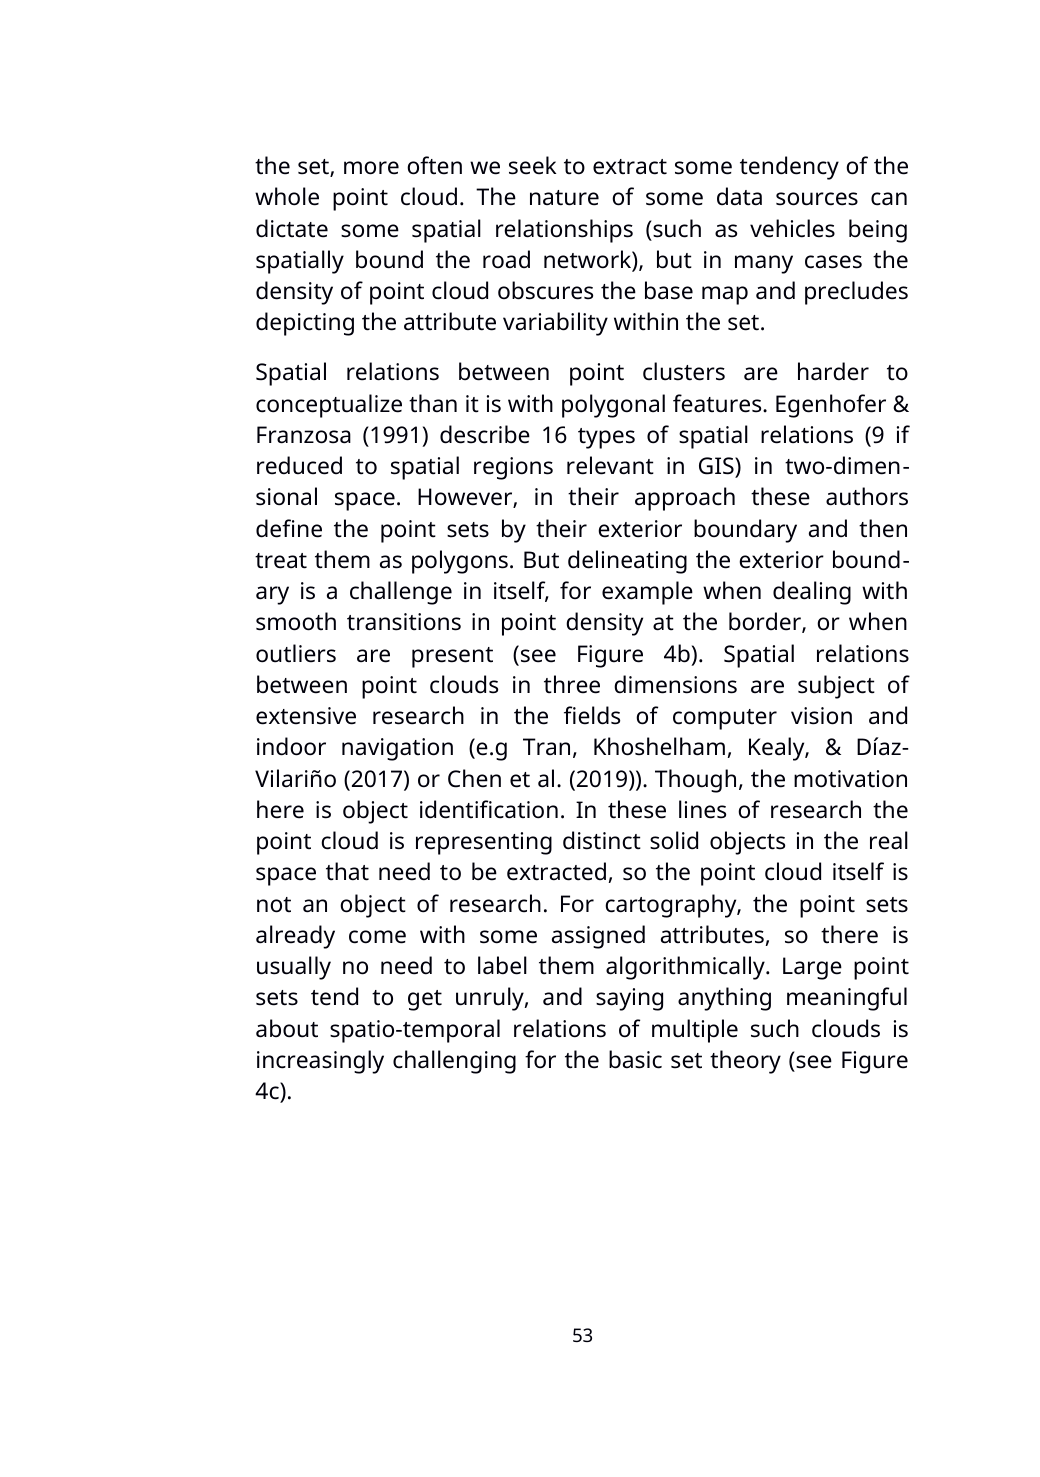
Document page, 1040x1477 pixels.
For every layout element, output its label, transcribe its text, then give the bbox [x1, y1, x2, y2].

text Spatial relations between point clusters are harder to conceptualize than it is with polygonal features. Egenhofer & Franzosa (1991) describe 16 types of spatial relations (9 if reduced to spatial regions relevant in GIS) in two-dimensional space. However, in their approach these authors define the point sets by their exterior boundary and then treat them as polygons. But delineating the exterior boundary is a challenge in itself, for example when dealing with smooth transitions in point density at the border, or when outliers are present (see Figure 4b). Spatial relations between point clouds in three dimensions are subject of extensive research in the fields of computer vision and indoor navigation (e.g Tran, Khoshelham, Kealy, & Dı́az-Vilariño (2017) or Chen et al. (2019)). Though, the motivation here is object identification. In these lines of research the point cloud is representing distinct solid objects in the real space that need to be extracted, so the point cloud itself is not an object of research. For cartography, the point sets already come with some assigned attributes, so there is usually no need to label them algorithmically. Large point sets tend to get unruly, and saying anything meaningful about spatio-temporal relations of multiple such clouds is increasingly challenging for the basic set theory (see Figure 4c). [255, 356, 910, 1106]
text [255, 150, 910, 337]
